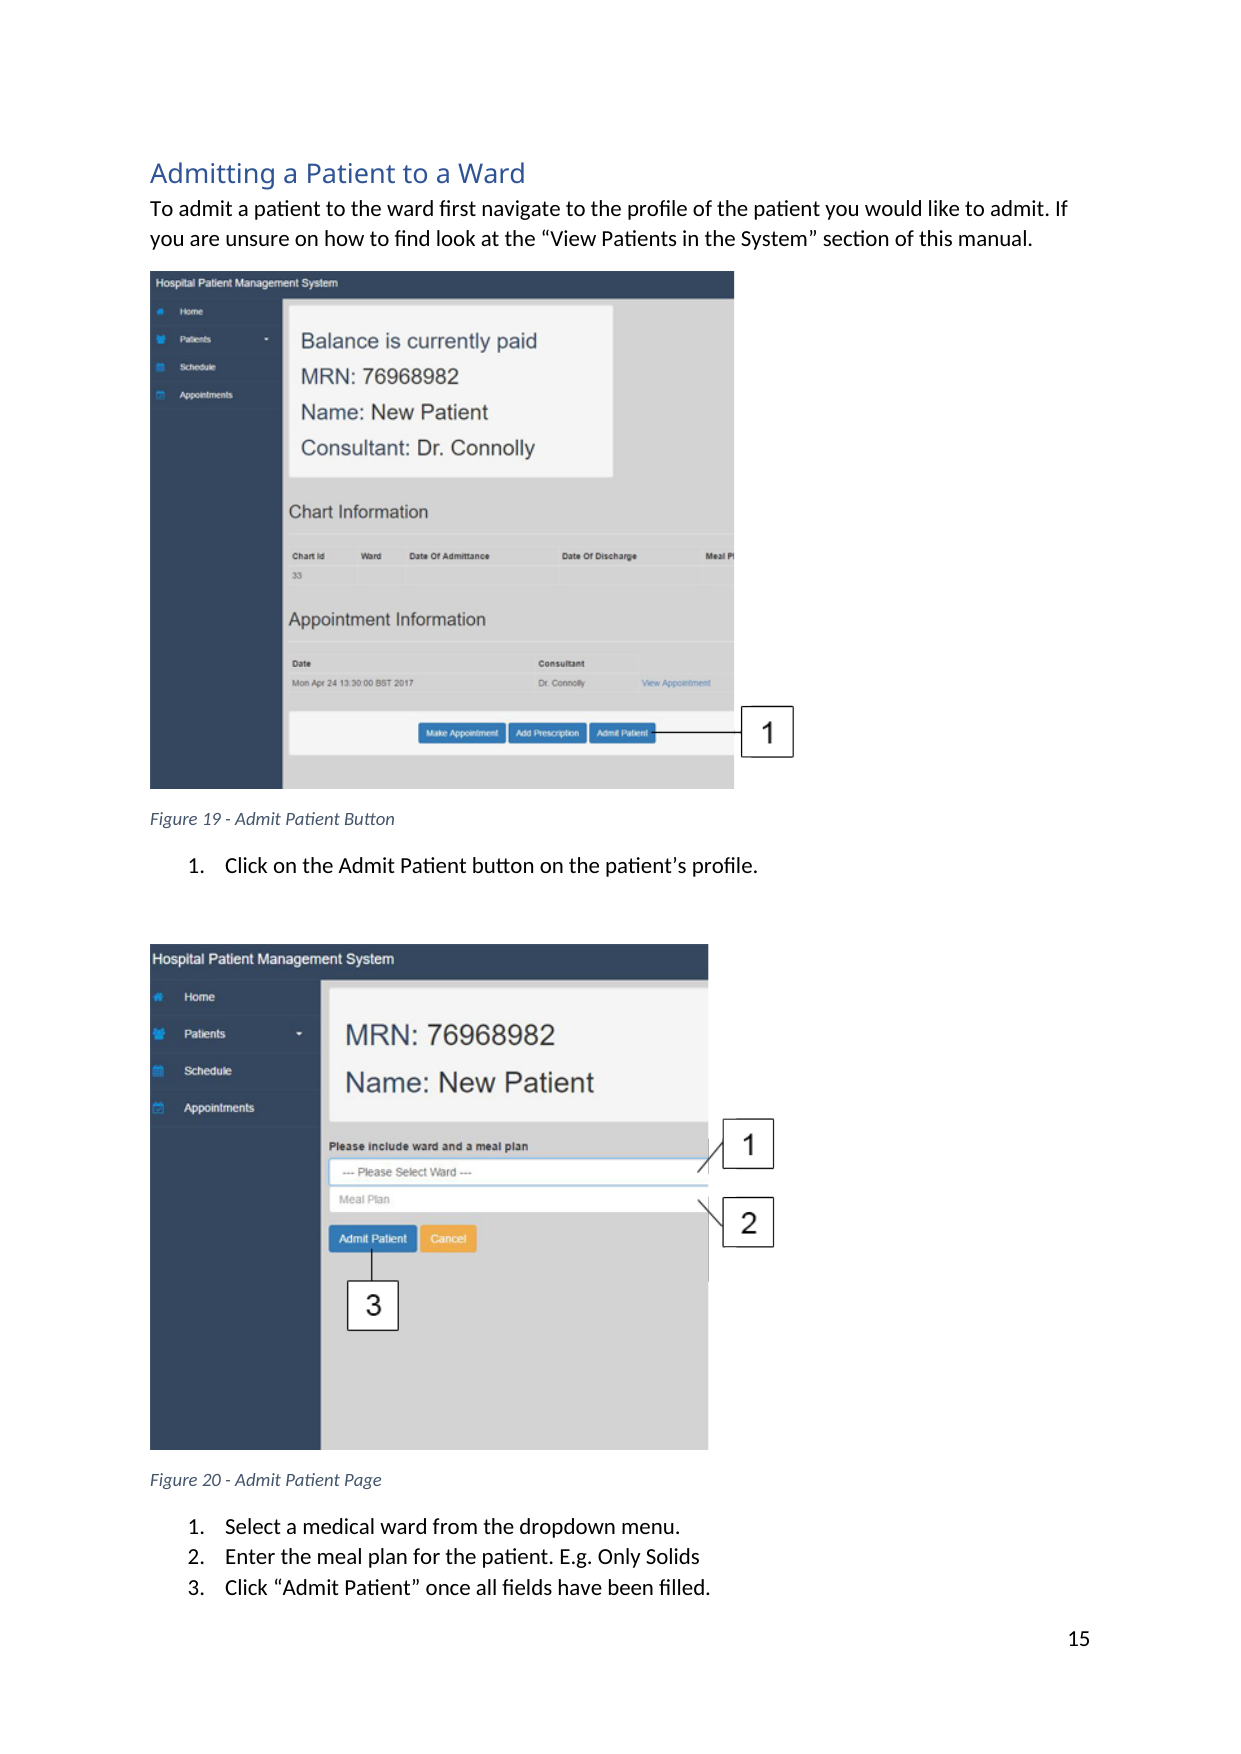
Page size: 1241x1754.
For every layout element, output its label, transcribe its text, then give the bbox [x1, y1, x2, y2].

subtitle Admitting a Patient to a Ward [150, 154, 1090, 191]
picture [150, 271, 798, 789]
list Click “Admit Patient” once all fields have been filled. [187, 1573, 1090, 1601]
picture [150, 944, 782, 1450]
text Figure 20 - Admit Patient Page [150, 1468, 1090, 1491]
text Figure 19 - Admit Patient Button [150, 807, 1090, 830]
list Click on the Admit Patient button on the patient’s profile. [187, 851, 1090, 879]
list Select a medical ward from the dropdown menu. [187, 1512, 1090, 1540]
list Enter the meal plan for the patient. E.g. Only Solids [187, 1542, 1090, 1571]
text To admit a patient to the ward first navigate to the profile of the patient you would like to admit. If you are unsure on how to find look at the “View Patients in the System” section of this manual. [150, 194, 1090, 252]
